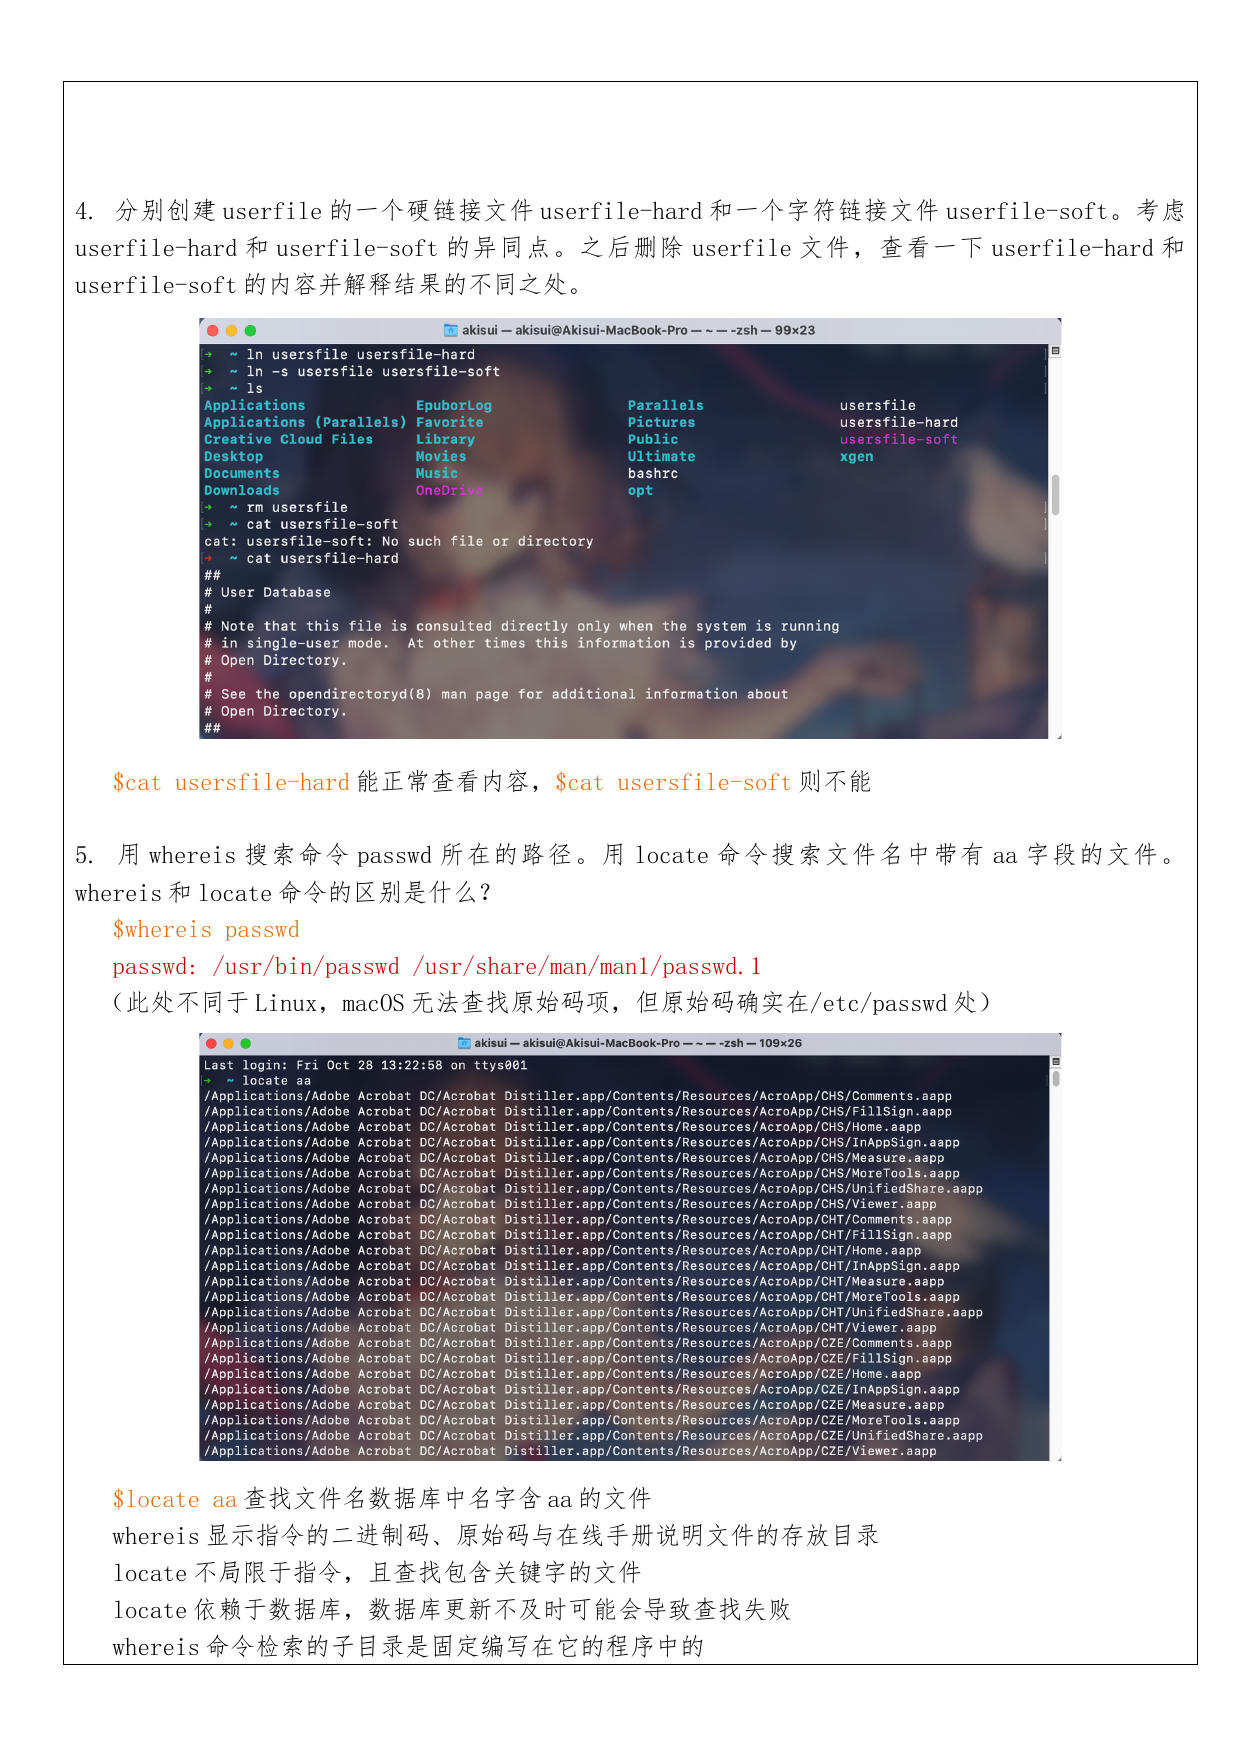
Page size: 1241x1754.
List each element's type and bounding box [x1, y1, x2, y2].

picture [199, 1033, 1062, 1461]
picture [199, 318, 1062, 739]
table_cell [64, 82, 1197, 1664]
